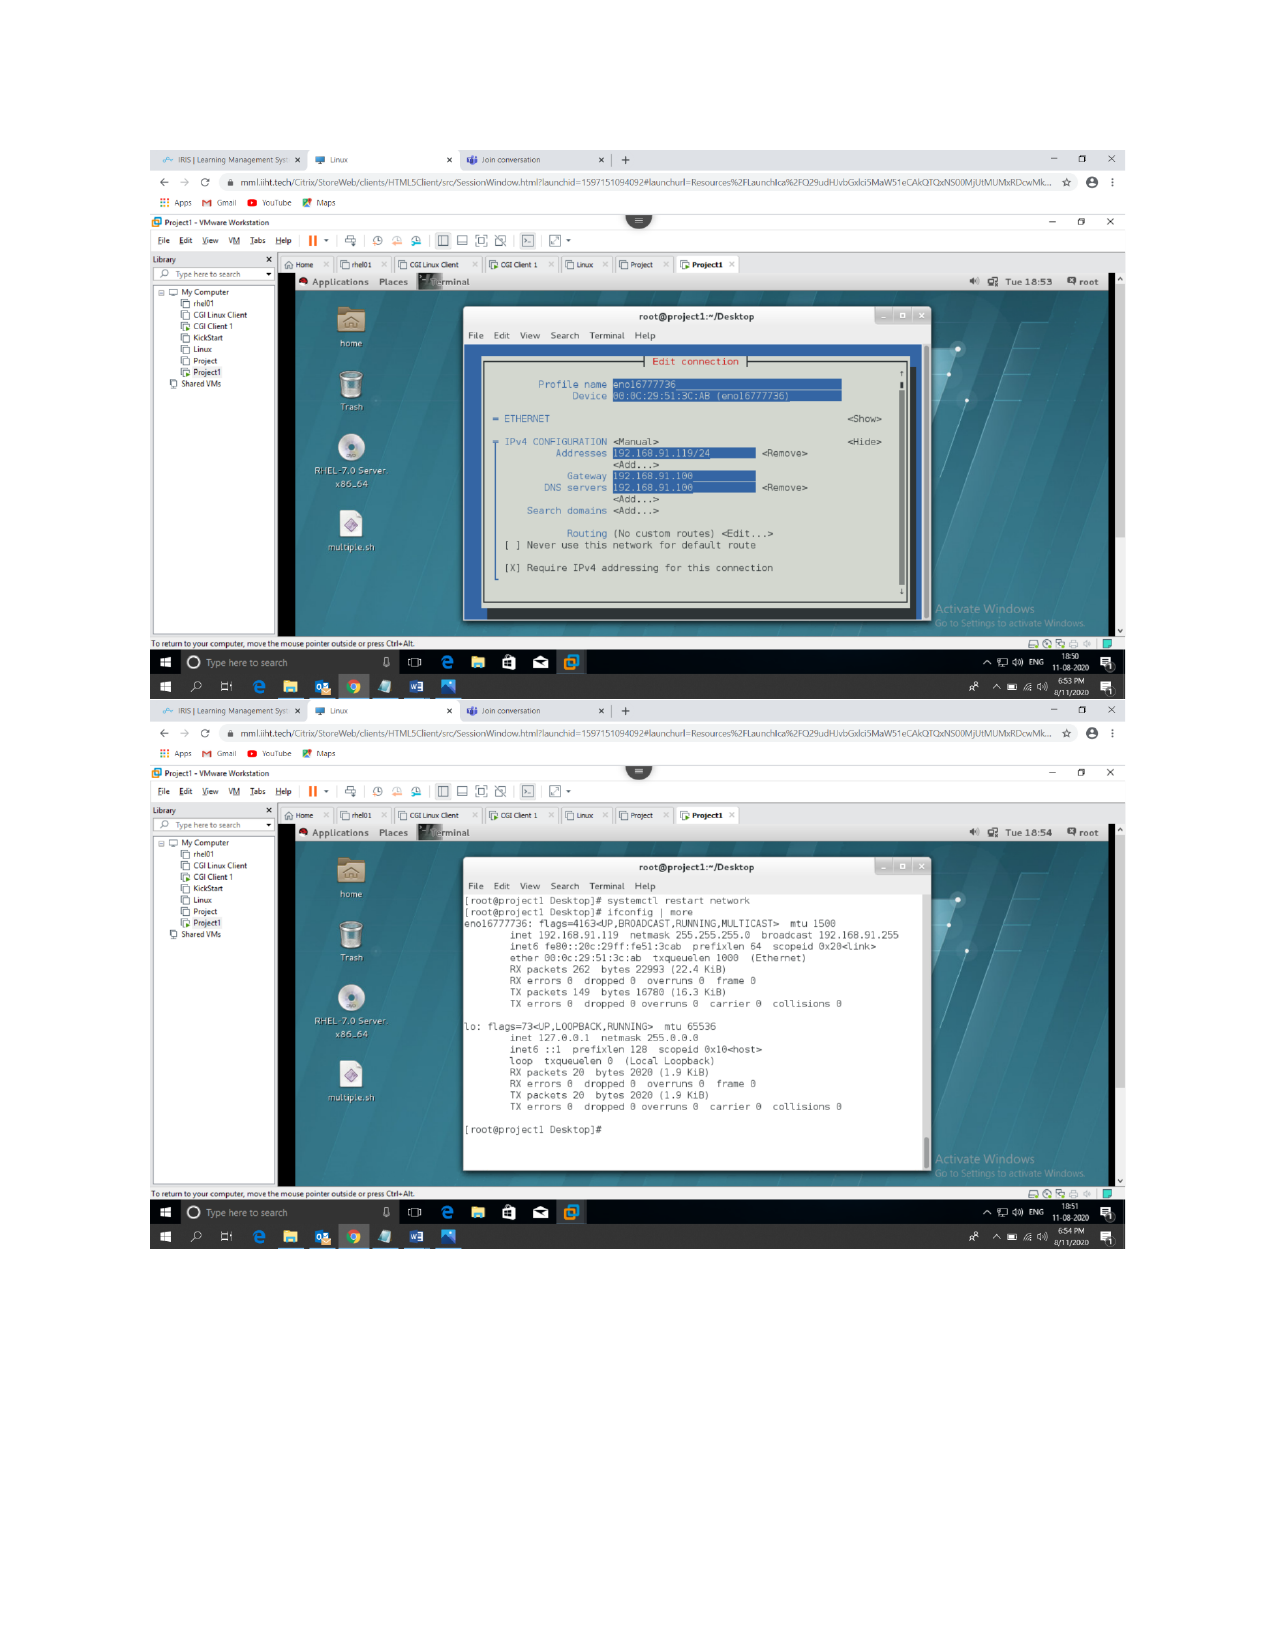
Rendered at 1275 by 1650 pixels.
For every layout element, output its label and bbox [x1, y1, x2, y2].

picture [150, 700, 1125, 1249]
picture [150, 150, 1125, 699]
